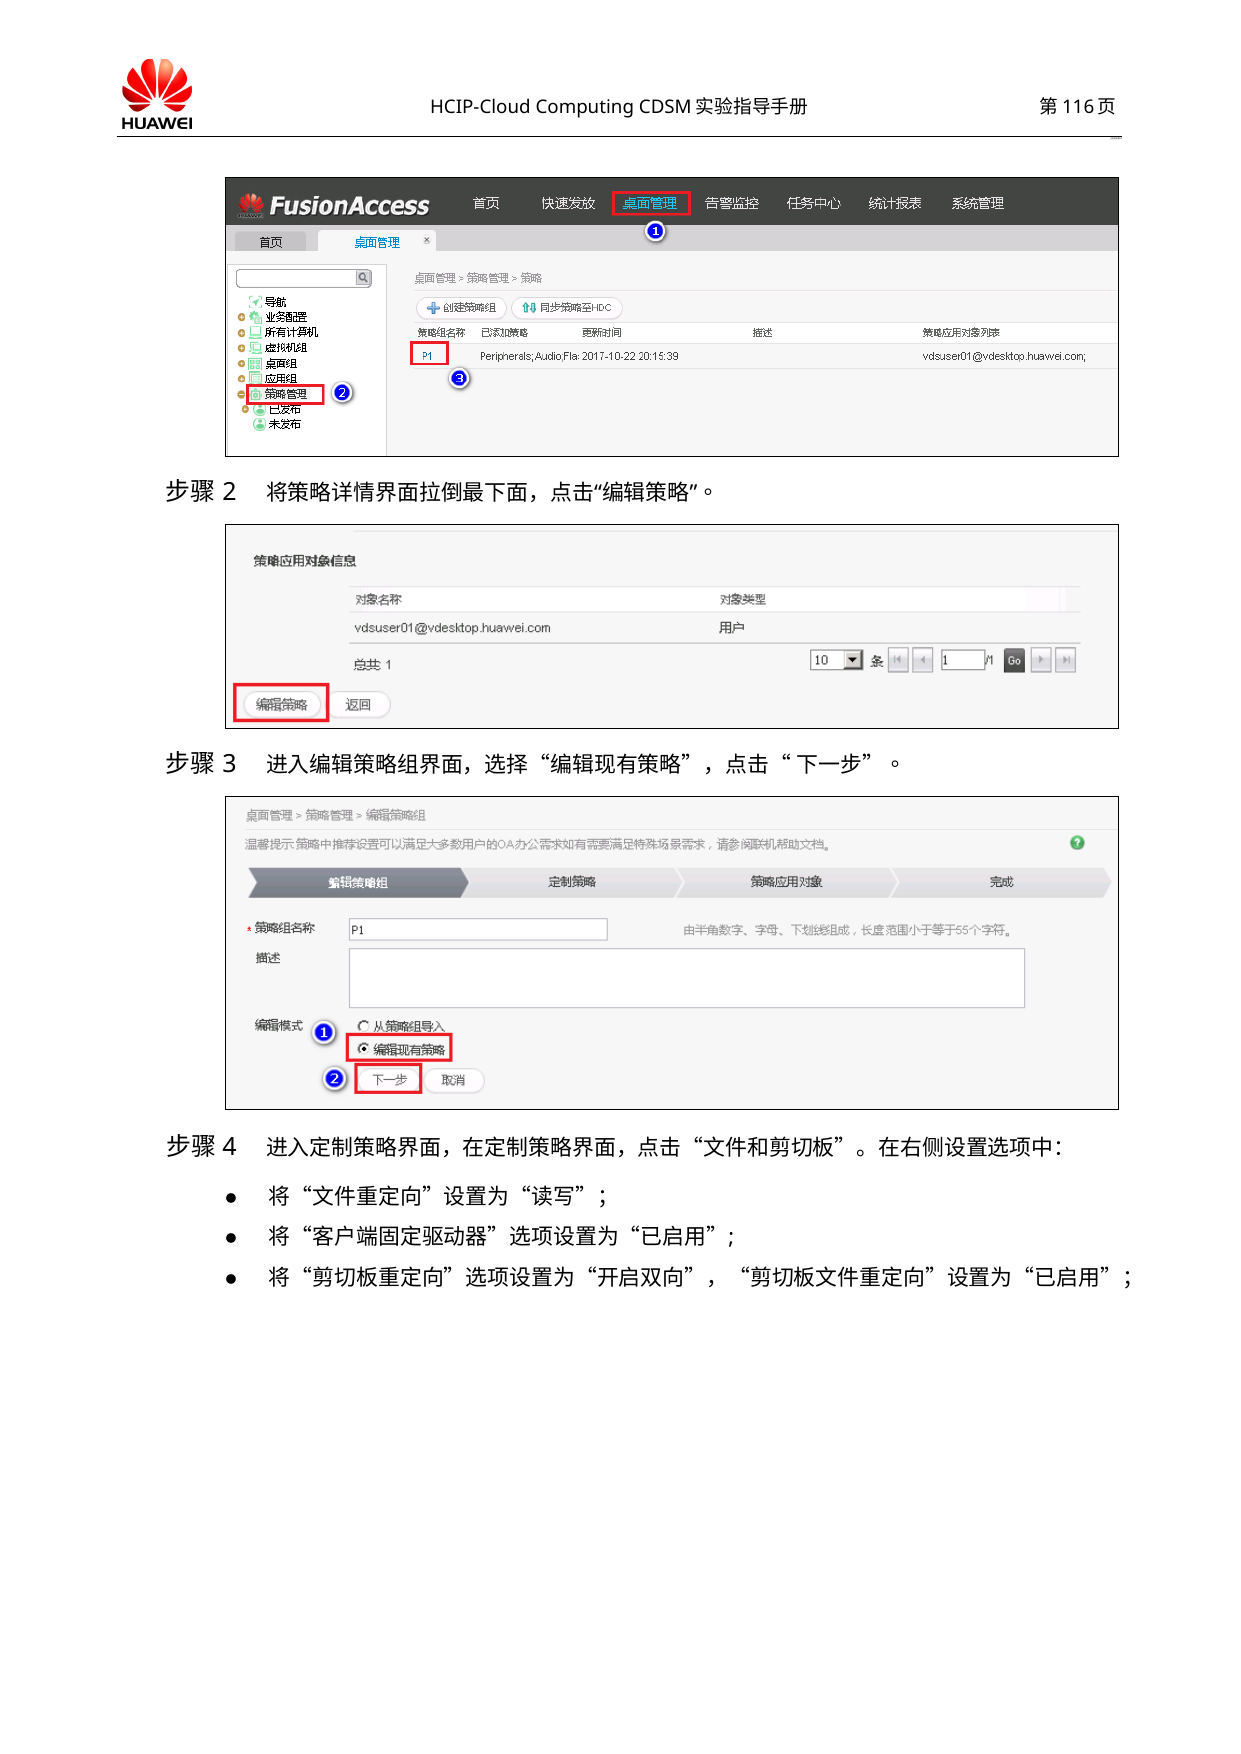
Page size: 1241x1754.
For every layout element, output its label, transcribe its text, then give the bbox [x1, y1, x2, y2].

text 将策略详情界面拉倒最下面，点击“编辑策略”。 [236, 474, 1122, 508]
picture [122, 59, 192, 129]
text 将“客户端固定驱动器”选项设置为“已启用”; [224, 1219, 1122, 1251]
picture [226, 178, 1118, 456]
text 进入定制策略界面，在定制策略界面，点击“文件和剪切板”。在右侧设置选项中： [236, 1126, 1122, 1163]
picture [226, 797, 1118, 1109]
text 进入编辑策略组界面，选择“编辑现有策略”，点击“ 下一步”。 [236, 746, 1122, 779]
text 将“文件重定向”设置为“读写”； [224, 1179, 1122, 1211]
picture [226, 525, 1118, 728]
text 将“剪切板重定向”选项设置为“开启双向”，“剪切板文件重定向”设置为“已启用”； [224, 1259, 1122, 1291]
